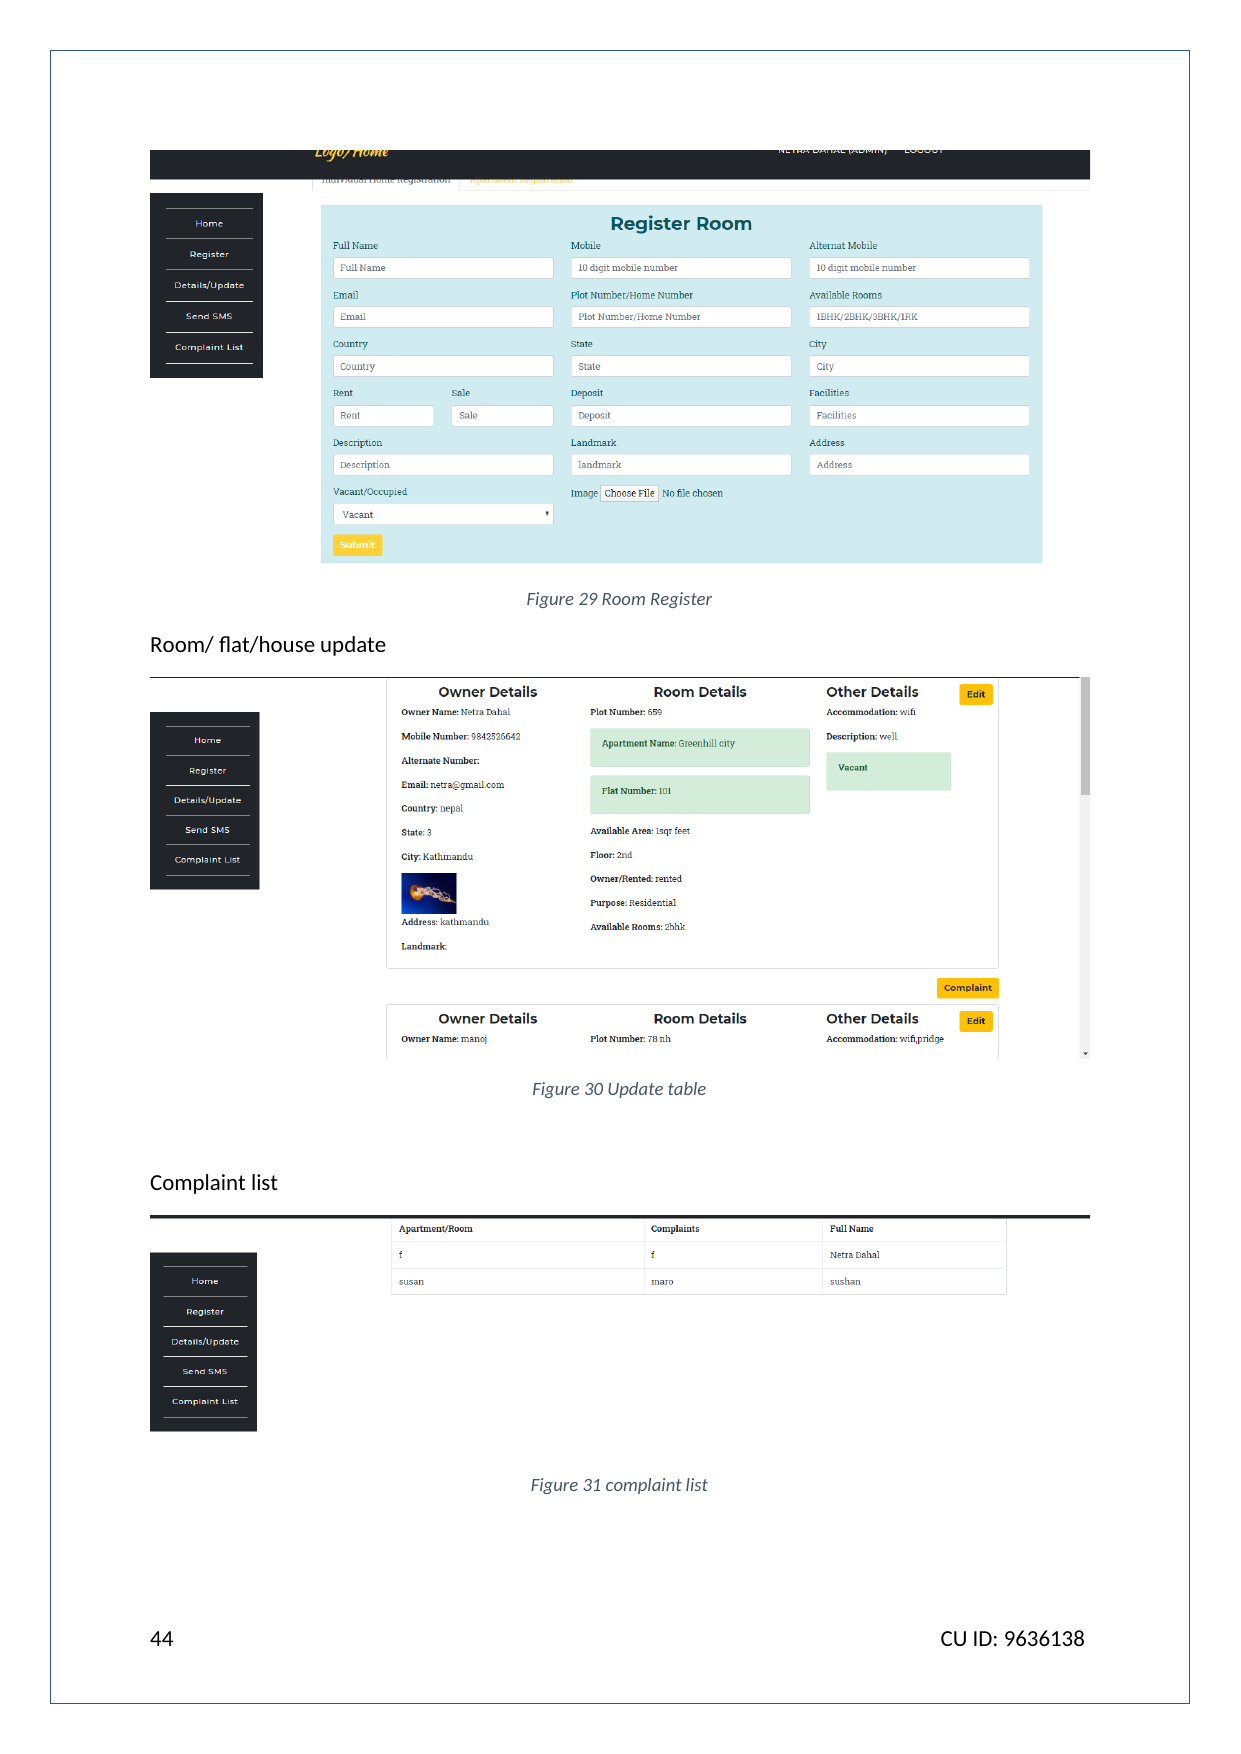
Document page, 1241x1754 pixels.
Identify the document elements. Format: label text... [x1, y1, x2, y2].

picture [150, 677, 1091, 1059]
text Room/ flat/house update [150, 631, 1090, 659]
picture [150, 150, 1091, 568]
picture [150, 1215, 1091, 1454]
text Complaint list [150, 1168, 1090, 1196]
